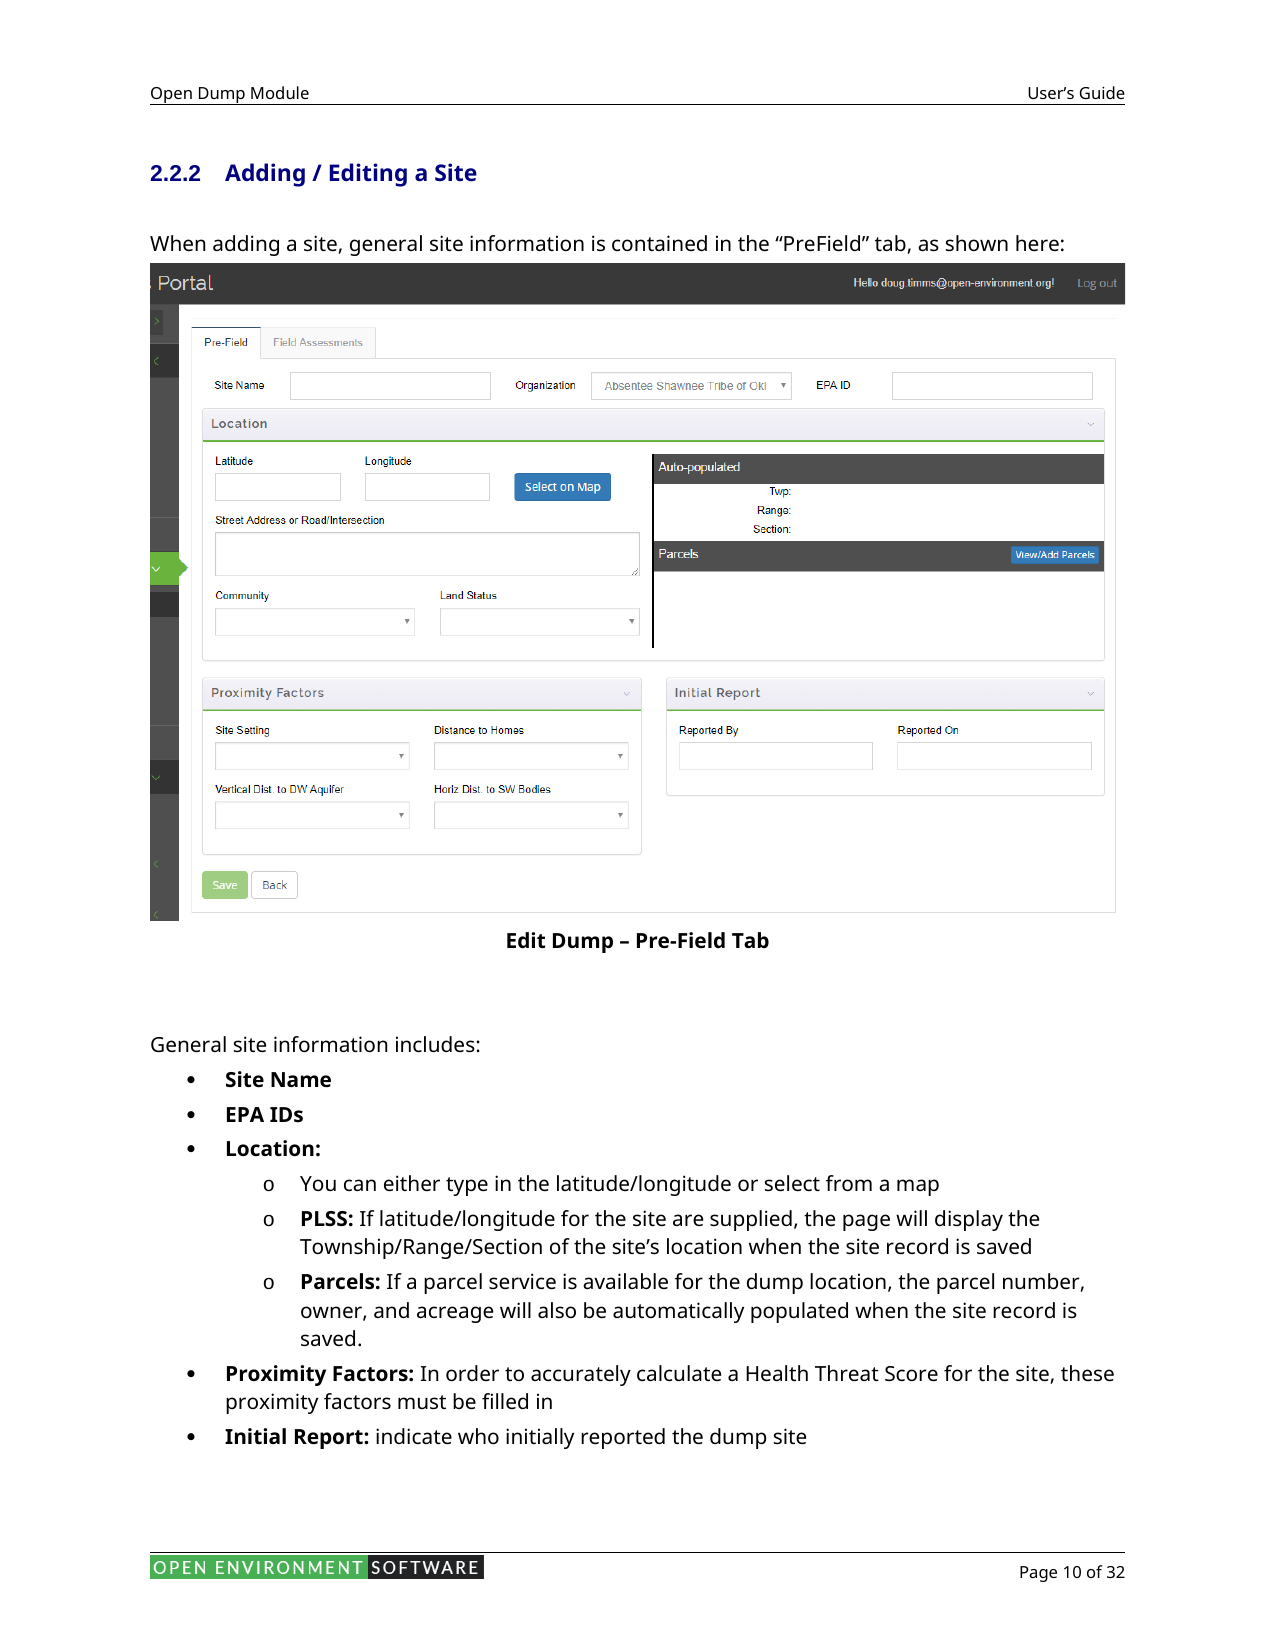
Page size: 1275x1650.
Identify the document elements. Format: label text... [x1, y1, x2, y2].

list Location: [187, 1134, 1125, 1163]
text When adding a site, general site information is contained in the “PreField” tab, as shown here: [150, 229, 1125, 258]
list Proximity Factors: In order to accurately calculate a Health Threat Score for the site, these proximity factors must be filled in [187, 1359, 1125, 1416]
list Initial Report: indicate who initially reported the dump site [187, 1422, 1125, 1450]
list Parcels: If a parcel service is available for the dump location, the parcel number, owner, and acreage will also be automatically populated when the site record is saved. [262, 1267, 1125, 1353]
list Site Name [187, 1065, 1125, 1093]
text Edit Dump – Pre-Field Tab [150, 926, 1125, 955]
list PLSS: If latitude/longitude for the site are supplied, the page will display the Township/Range/Section of the site’s location when the site record is saved [262, 1204, 1125, 1261]
list You can either type in the latitude/longitude or select from a map [262, 1169, 1125, 1198]
list EPA IDs [187, 1100, 1125, 1128]
subtitle Adding / Editing a Site [150, 157, 1125, 188]
picture [150, 263, 1125, 921]
text General site information includes: [150, 1030, 1125, 1059]
picture [150, 1555, 484, 1579]
